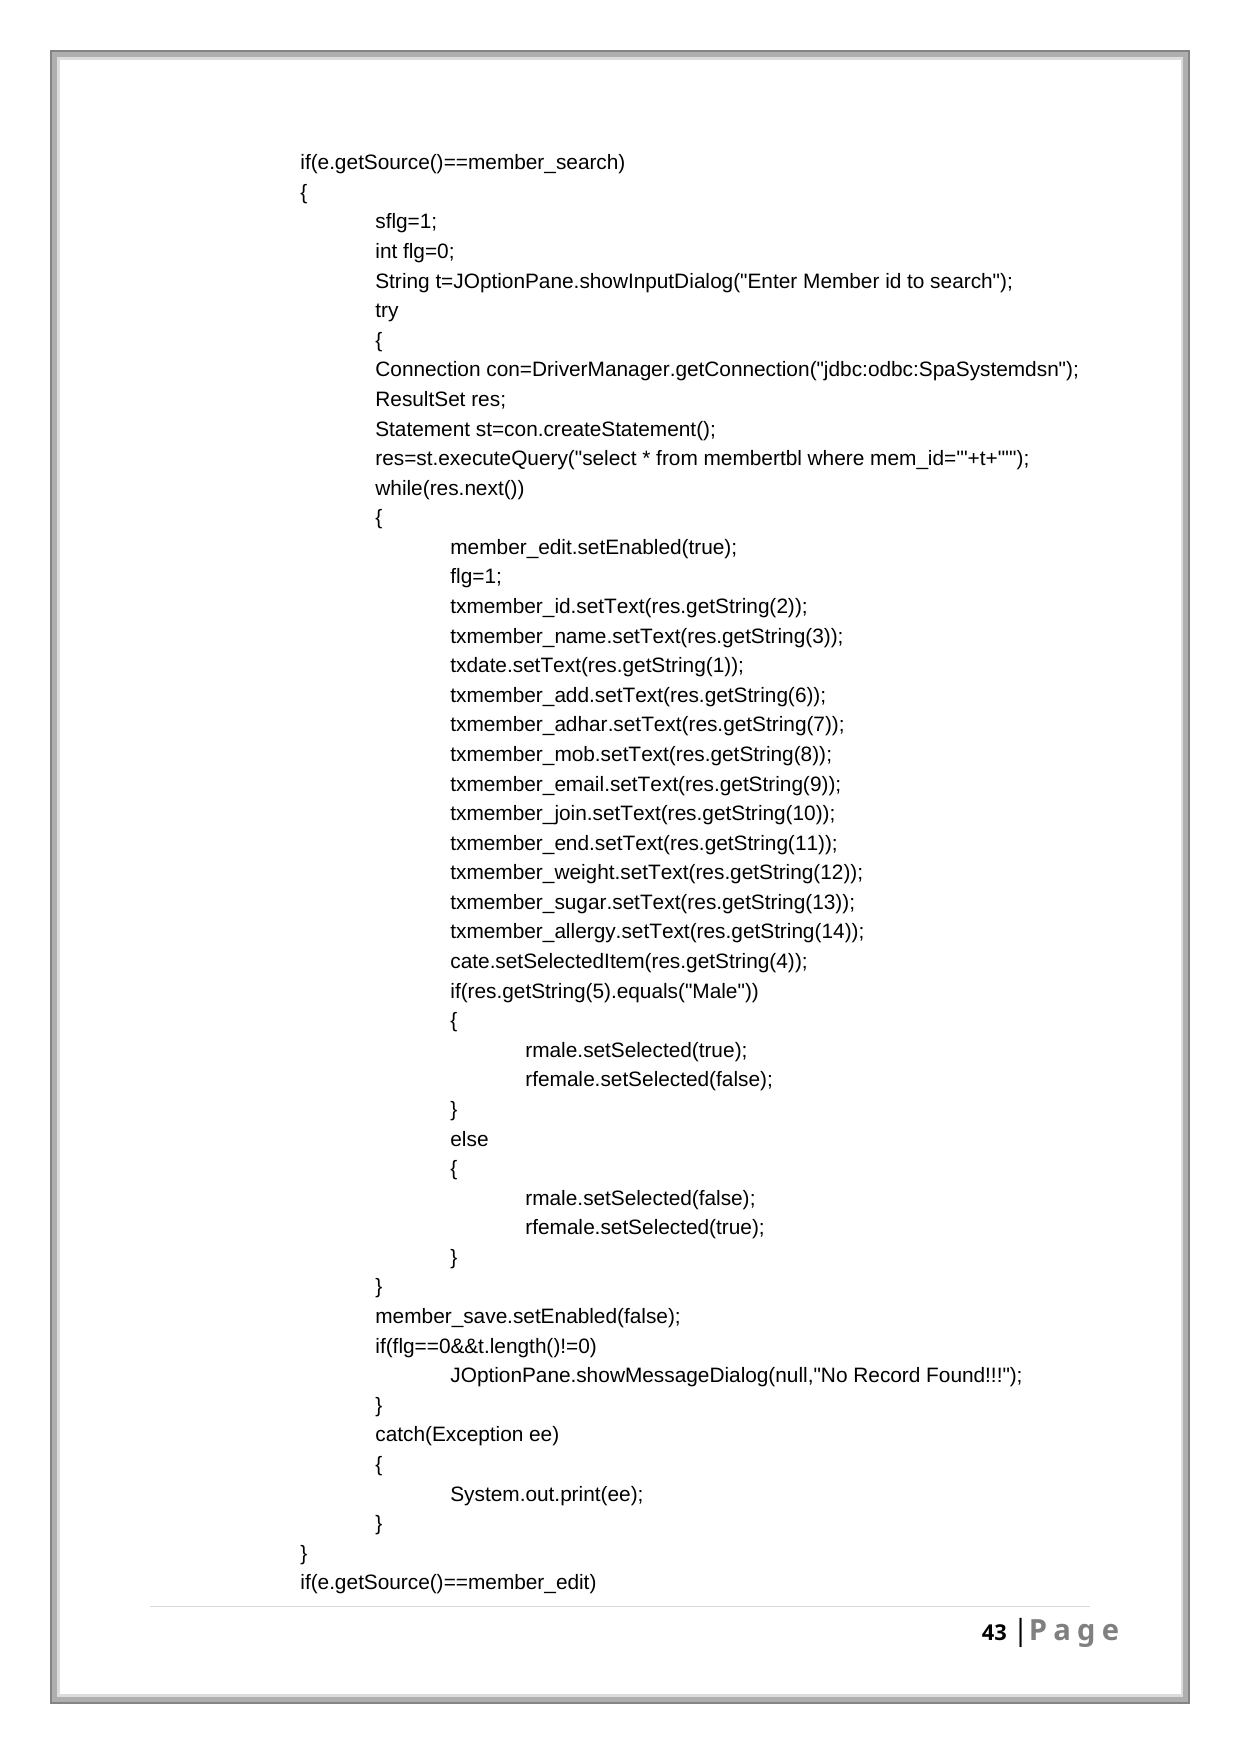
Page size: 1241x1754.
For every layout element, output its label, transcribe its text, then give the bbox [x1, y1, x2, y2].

text System.out.print(ee); [150, 1481, 1090, 1505]
text if(flg==0&&t.length()!=0) [150, 1333, 1090, 1357]
text else [150, 1126, 1090, 1150]
text sflg=1; [150, 209, 1090, 233]
text { [150, 1156, 1090, 1180]
text flg=1; [150, 564, 1090, 588]
text catch(Exception ee) [150, 1422, 1090, 1446]
text JOptionPane.showMessageDialog(null,"No Record Found!!!"); [150, 1363, 1090, 1387]
text } [150, 1541, 1090, 1564]
text try [150, 298, 1090, 322]
text if(e.getSource()==member_edit) [150, 1570, 1090, 1594]
text Statement st=con.createStatement(); [150, 416, 1090, 440]
text { [150, 180, 1090, 204]
text rfemale.setSelected(false); [150, 1067, 1090, 1091]
text txmember_join.setText(res.getString(10)); [150, 801, 1090, 825]
text txmember_id.setText(res.getString(2)); [150, 594, 1090, 618]
text } [150, 1274, 1090, 1298]
text txmember_adhar.setText(res.getString(7)); [150, 712, 1090, 736]
text } [150, 1245, 1090, 1269]
text txmember_add.setText(res.getString(6)); [150, 683, 1090, 707]
text txmember_end.setText(res.getString(11)); [150, 831, 1090, 854]
text txmember_allergy.setText(res.getString(14)); [150, 919, 1090, 943]
text rmale.setSelected(true); [150, 1038, 1090, 1062]
text } [150, 1393, 1090, 1417]
text txmember_sugar.setText(res.getString(13)); [150, 890, 1090, 914]
text rfemale.setSelected(true); [150, 1215, 1090, 1239]
text { [150, 1008, 1090, 1032]
text txmember_weight.setText(res.getString(12)); [150, 860, 1090, 884]
text rmale.setSelected(false); [150, 1186, 1090, 1209]
text if(e.getSource()==member_search) [150, 150, 1090, 174]
text } [150, 1097, 1090, 1121]
text txdate.setText(res.getString(1)); [150, 653, 1090, 677]
text int flg=0; [150, 239, 1090, 263]
text txmember_mob.setText(res.getString(8)); [150, 742, 1090, 766]
text txmember_email.setText(res.getString(9)); [150, 771, 1090, 795]
text txmember_name.setText(res.getString(3)); [150, 623, 1090, 647]
text member_edit.setEnabled(true); [150, 535, 1090, 559]
text { [150, 1452, 1090, 1476]
text ResultSet res; [150, 387, 1090, 411]
text } [150, 1511, 1090, 1535]
text Connection con=DriverManager.getConnection("jdbc:odbc:SpaSystemdsn"); [150, 357, 1090, 381]
text { [150, 505, 1090, 529]
text member_save.setEnabled(false); [150, 1304, 1090, 1328]
text res=st.executeQuery("select * from membertbl where mem_id='"+t+"'"); [150, 446, 1090, 470]
text { [150, 328, 1090, 352]
text cate.setSelectedItem(res.getString(4)); [150, 949, 1090, 973]
text while(res.next()) [150, 476, 1090, 499]
text if(res.getString(5).equals("Male")) [150, 978, 1090, 1002]
text String t=JOptionPane.showInputDialog("Enter Member id to search"); [150, 268, 1090, 292]
